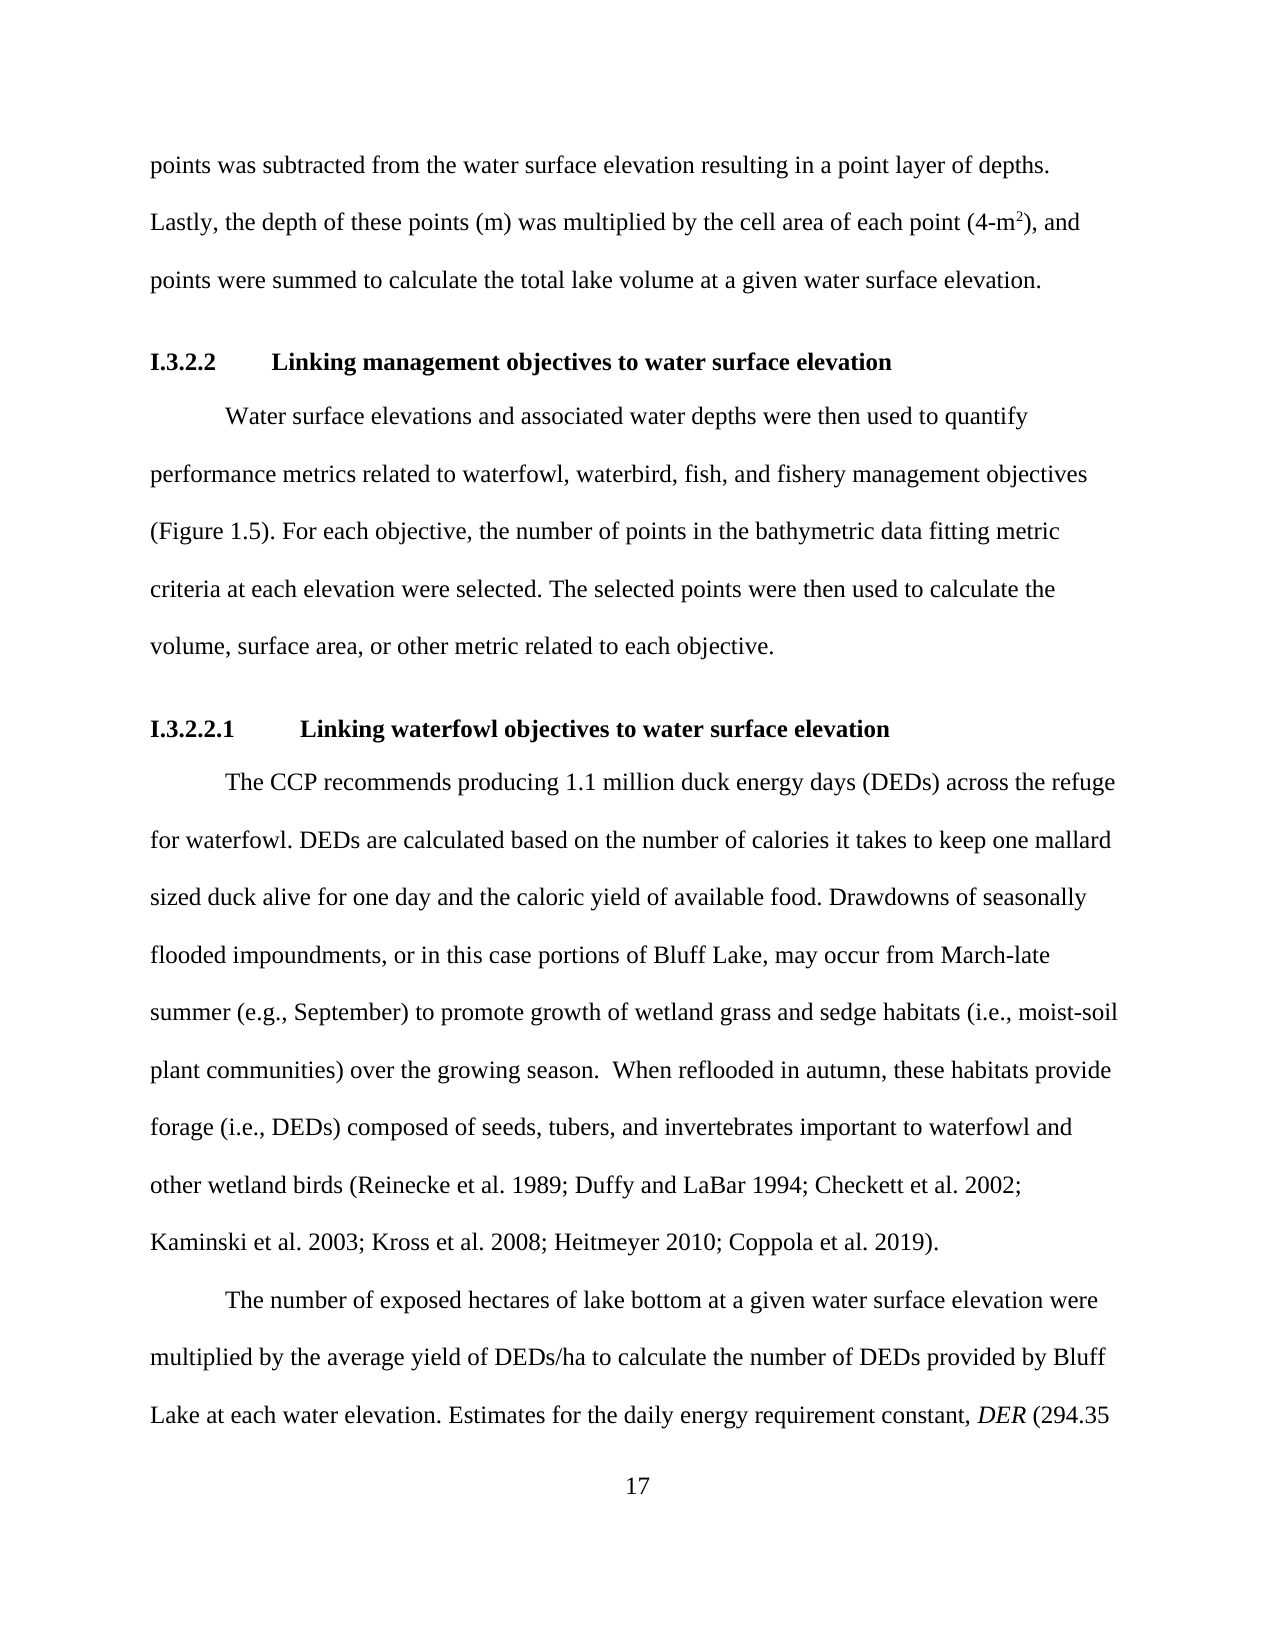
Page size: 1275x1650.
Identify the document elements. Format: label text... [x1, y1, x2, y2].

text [150, 150, 1125, 294]
text The CCP recommends producing 1.1 million duck energy days (DEDs) across the refuge for waterfowl. DEDs are calculated based on the number of calories it takes to keep one mallard sized duck alive for one day and the caloric yield of available food. Drawdowns of seasonally flooded impoundments, or in this case portions of Bluff Lake, may occur from March-late summer (e.g., September) to promote growth of wetland grass and sedge habitats (i.e., moist-soil plant communities) over the growing season. When reflooded in autumn, these habitats provide forage (i.e., DEDs) composed of seeds, tubers, and invertebrates important to waterfowl and other wetland birds (Reinecke et al. 1989; Duffy and LaBar 1994; Checkett et al. 2002; Kaminski et al. 2003; Kross et al. 2008; Heitmeyer 2010; Coppola et al. 2019). [150, 767, 1125, 1256]
text Linking waterfowl objectives to water surface elevation [150, 714, 1125, 742]
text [150, 1285, 1125, 1429]
text Linking management objectives to water surface elevation [150, 347, 1125, 376]
text Water surface elevations and associated water depths were then used to quantify performance metrics related to waterfowl, waterbird, fish, and fishery management objectives (Figure 1.5). For each objective, the number of points in the bathymetric data fitting metric criteria at each elevation were selected. The selected points were then used to calculate the volume, surface area, or other metric related to each objective. [150, 401, 1125, 660]
